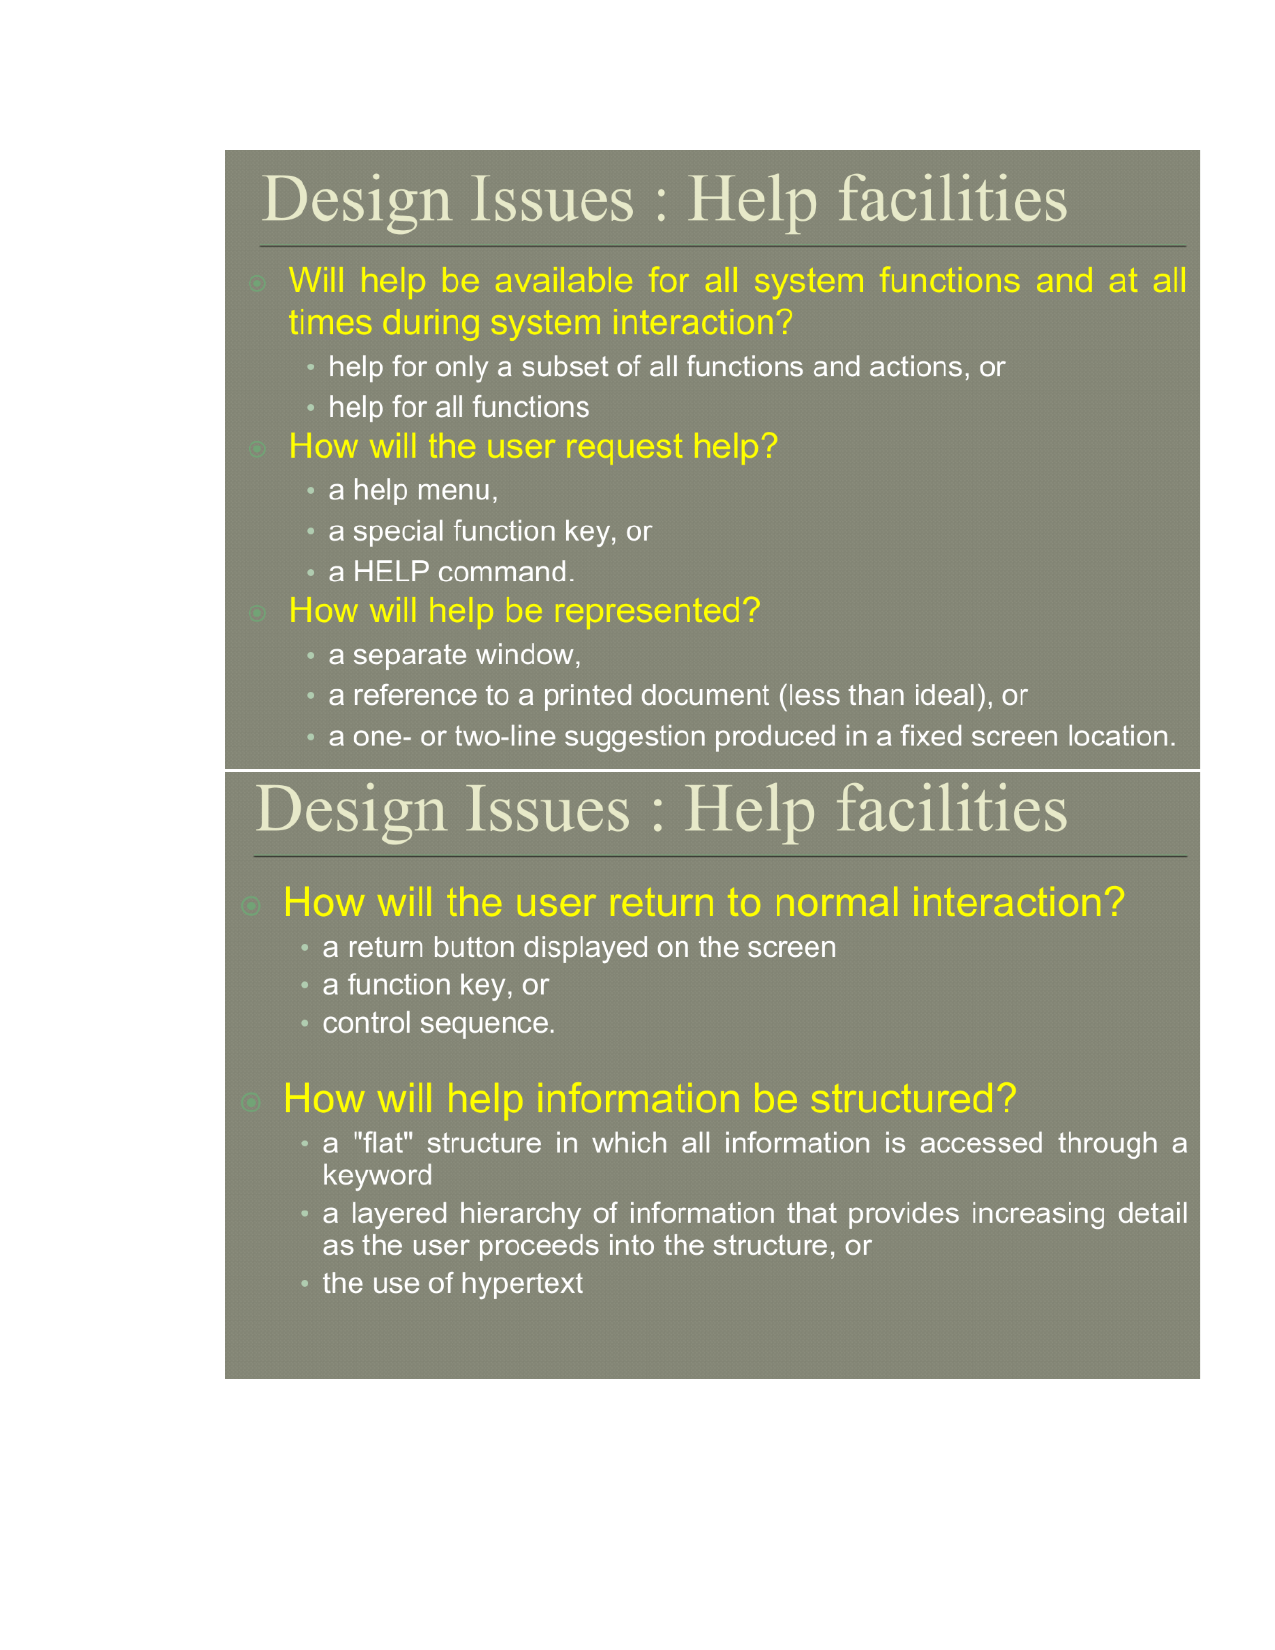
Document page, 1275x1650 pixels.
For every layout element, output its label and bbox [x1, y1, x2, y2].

picture [225, 150, 1200, 769]
picture [225, 772, 1200, 1379]
